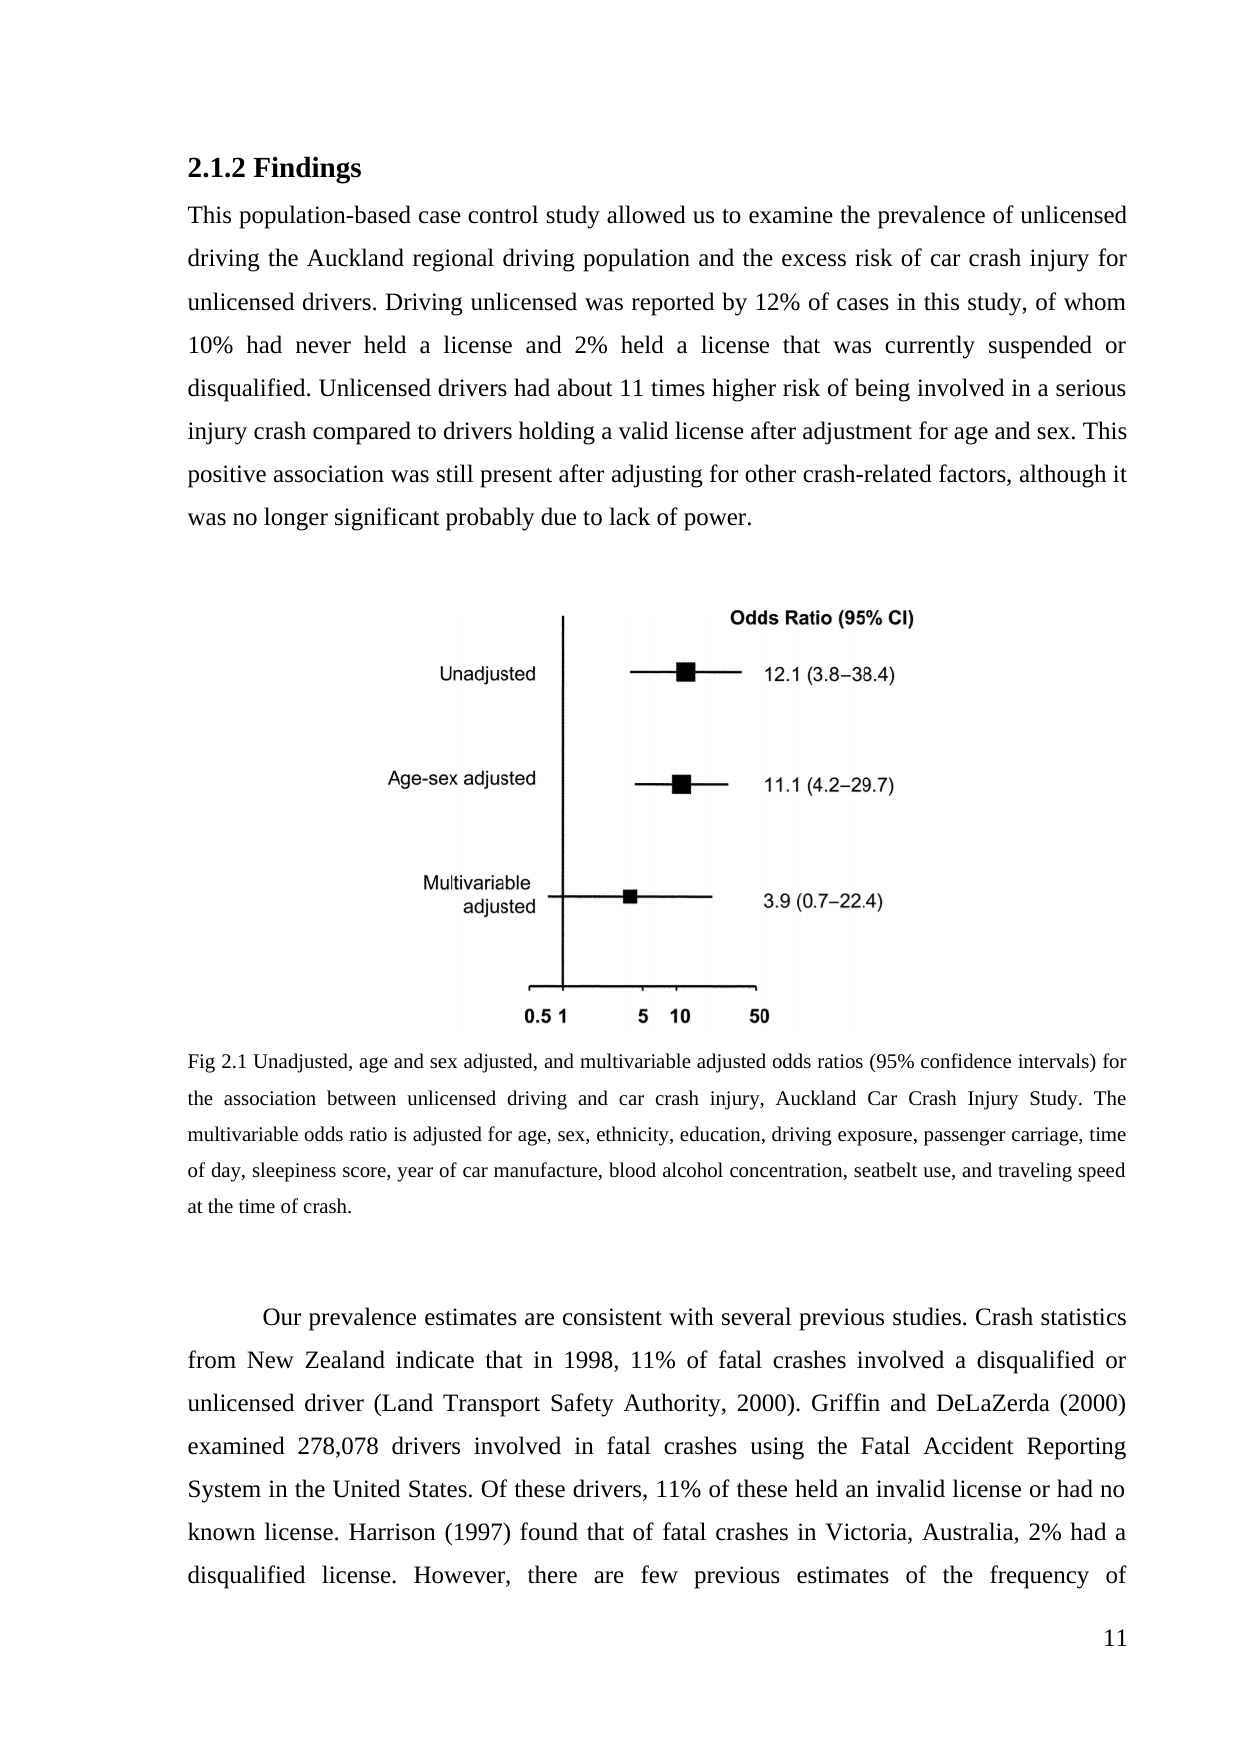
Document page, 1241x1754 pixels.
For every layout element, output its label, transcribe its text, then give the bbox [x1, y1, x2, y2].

picture [296, 588, 1019, 1036]
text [187, 1302, 1128, 1589]
text This population-based case control study allowed us to examine the prevalence of unlicensed driving the Auckland regional driving population and the excess risk of car crash injury for unlicensed drivers. Driving unlicensed was reported by 12% of cases in this study, of whom 10% had never held a license and 2% held a license that was currently suspended or disqualified. Unlicensed drivers had about 11 times higher risk of being involved in a serious injury crash compared to drivers holding a valid license after adjustment for age and sex. This positive association was still present after adjusting for other crash-related factors, although it was no longer significant probably due to lack of power. [187, 200, 1128, 531]
text Fig 2.1 Unadjusted, age and sex adjusted, and multivariable adjusted odds ratios (95% confidence intervals) for the association between unlicensed driving and car crash injury, Auckland Car Crash Injury Study. The multivariable odds ratio is adjusted for age, sex, ethnicity, education, driving exposure, passenger carriage, time of day, sleepiness score, year of car manufacture, blood alcohol concentration, seatbelt use, and traveling speed at the time of crash. [187, 1049, 1128, 1218]
text 2.1.2 Findings [187, 150, 1128, 183]
